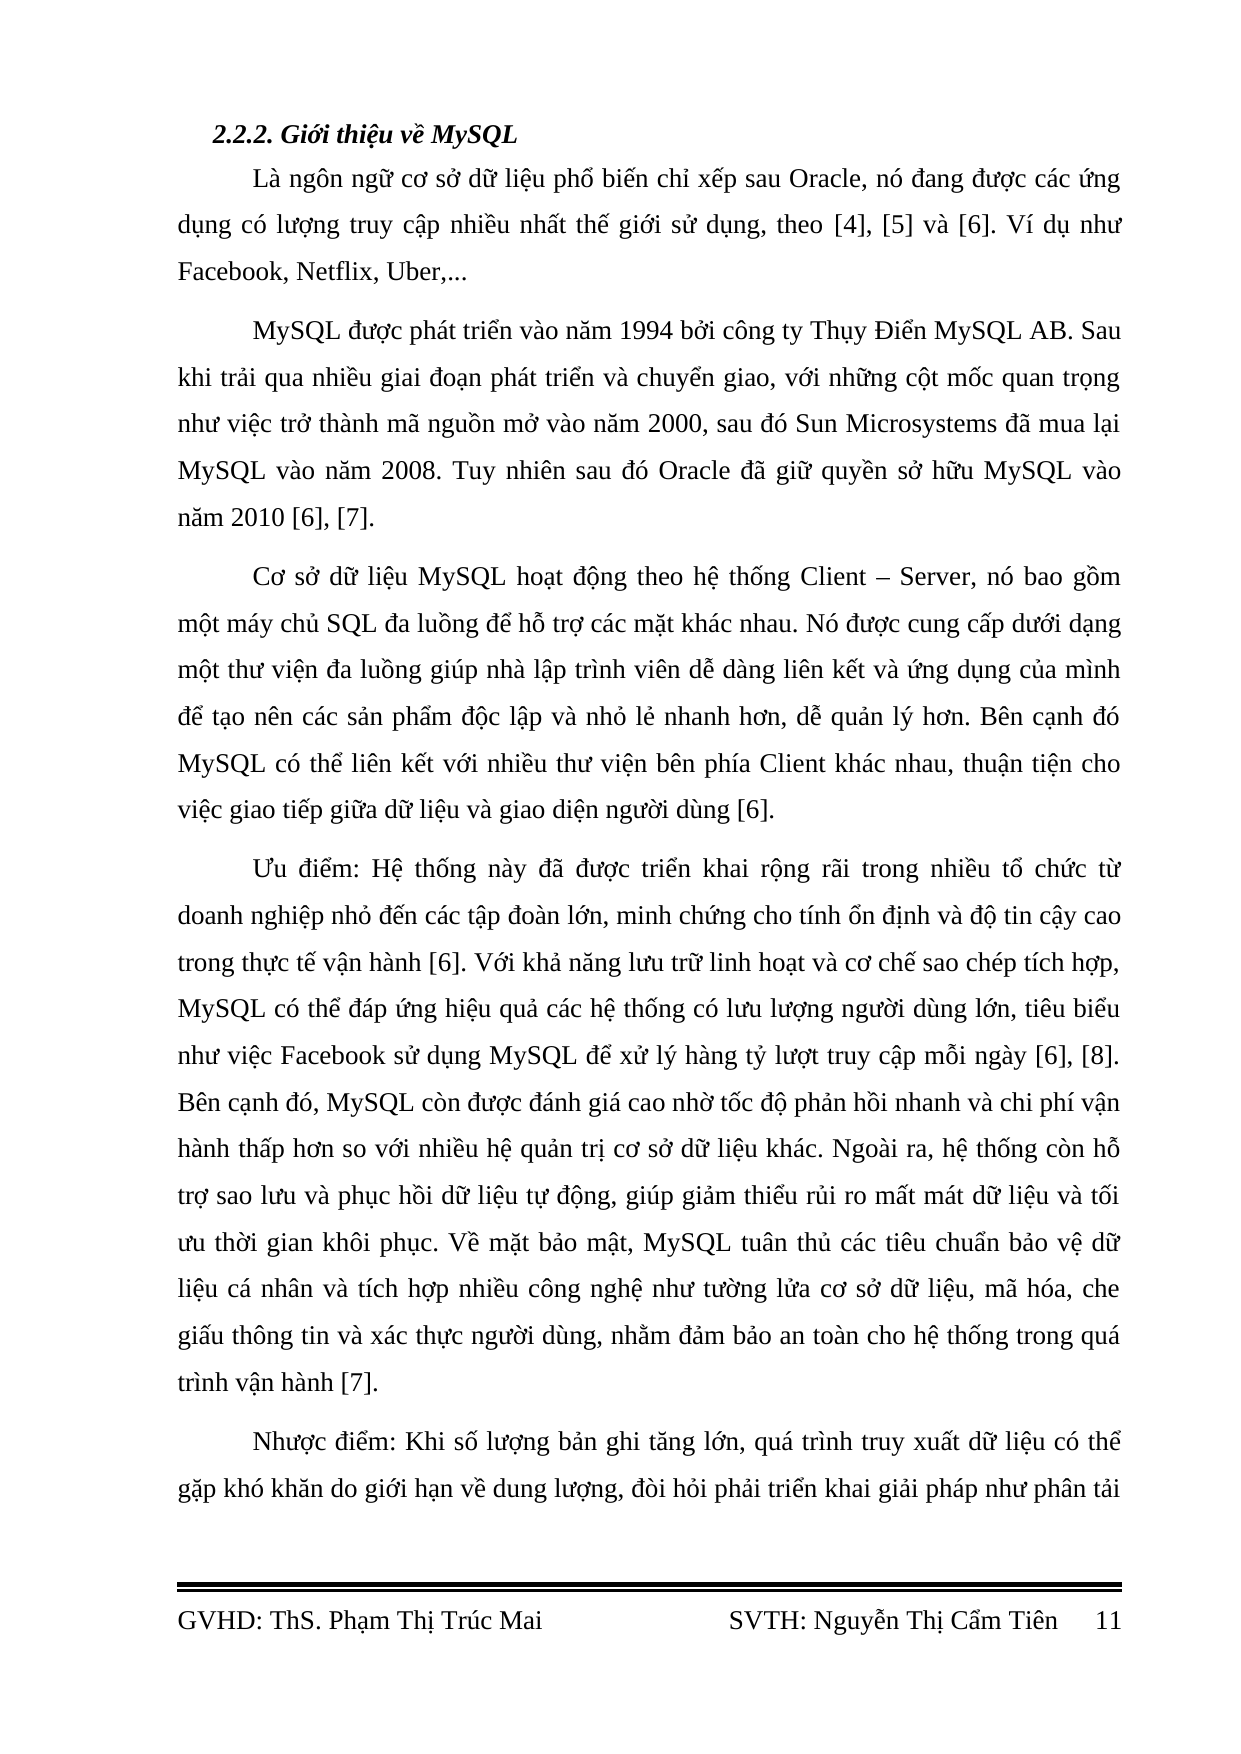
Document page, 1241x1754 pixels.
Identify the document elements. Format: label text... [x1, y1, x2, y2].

text Là ngôn ngữ cơ sở dữ liệu phổ biến chỉ xếp sau Oracle, nó đang được các ứng dụng có lượng truy cập nhiều nhất thế giới sử dụng, theo, [5] và [6]. Ví dụ như Facebook, Netflix, Uber,... [177, 162, 1122, 286]
text MySQL được phát triển vào năm 1994 bởi công ty Thụy Điển MySQL AB. Sau khi trải qua nhiều giai đoạn phát triển và chuyển giao, với những cột mốc quan trọng như việc trở thành mã nguồn mở vào năm 2000, sau đó Sun Microsystems đã mua lại MySQL vào năm 2008. Tuy nhiên sau đó Oracle đã giữ quyền sở hữu MySQL vào năm 2010 [6], [7]. [177, 314, 1122, 532]
text Ưu điểm: Hệ thống này đã được triển khai rộng rãi trong nhiều tổ chức từ doanh nghiệp nhỏ đến các tập đoàn lớn, minh chứng cho tính ổn định và độ tin cậy cao trong thực tế vận hành [6]. Với khả năng lưu trữ linh hoạt và cơ chế sao chép tích hợp, MySQL có thể đáp ứng hiệu quả các hệ thống có lưu lượng người dùng lớn, tiêu biểu như việc Facebook sử dụng MySQL để xử lý hàng tỷ lượt truy cập mỗi ngày [6], [8]. Bên cạnh đó, MySQL còn được đánh giá cao nhờ tốc độ phản hồi nhanh và chi phí vận hành thấp hơn so với nhiều hệ quản trị cơ sở dữ liệu khác. Ngoài ra, hệ thống còn hỗ trợ sao lưu và phục hồi dữ liệu tự động, giúp giảm thiểu rủi ro mất mát dữ liệu và tối ưu thời gian khôi phục. Về mặt bảo mật, MySQL tuân thủ các tiêu chuẩn bảo vệ dữ liệu cá nhân và tích hợp nhiều công nghệ như tường lửa cơ sở dữ liệu, mã hóa, che giấu thông tin và xác thực người dùng, nhằm đảm bảo an toàn cho hệ thống trong quá trình vận hành [7]. [177, 853, 1122, 1397]
text Cơ sở dữ liệu MySQL hoạt động theo hệ thống Client – Server, nó bao gồm một máy chủ SQL đa luồng để hỗ trợ các mặt khác nhau. Nó được cung cấp dưới dạng một thư viện đa luồng giúp nhà lập trình viên dễ dàng liên kết và ứng dụng của mình để tạo nên các sản phẩm độc lập và nhỏ lẻ nhanh hơn, dễ quản lý hơn. Bên cạnh đó MySQL có thể liên kết với nhiều thư viện bên phía Client khác nhau, thuận tiện cho việc giao tiếp giữa dữ liệu và giao diện người dùng [6]. [177, 560, 1122, 824]
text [177, 1425, 1122, 1503]
subtitle 2.2.2. Giới thiệu về MySQL [207, 118, 1122, 149]
